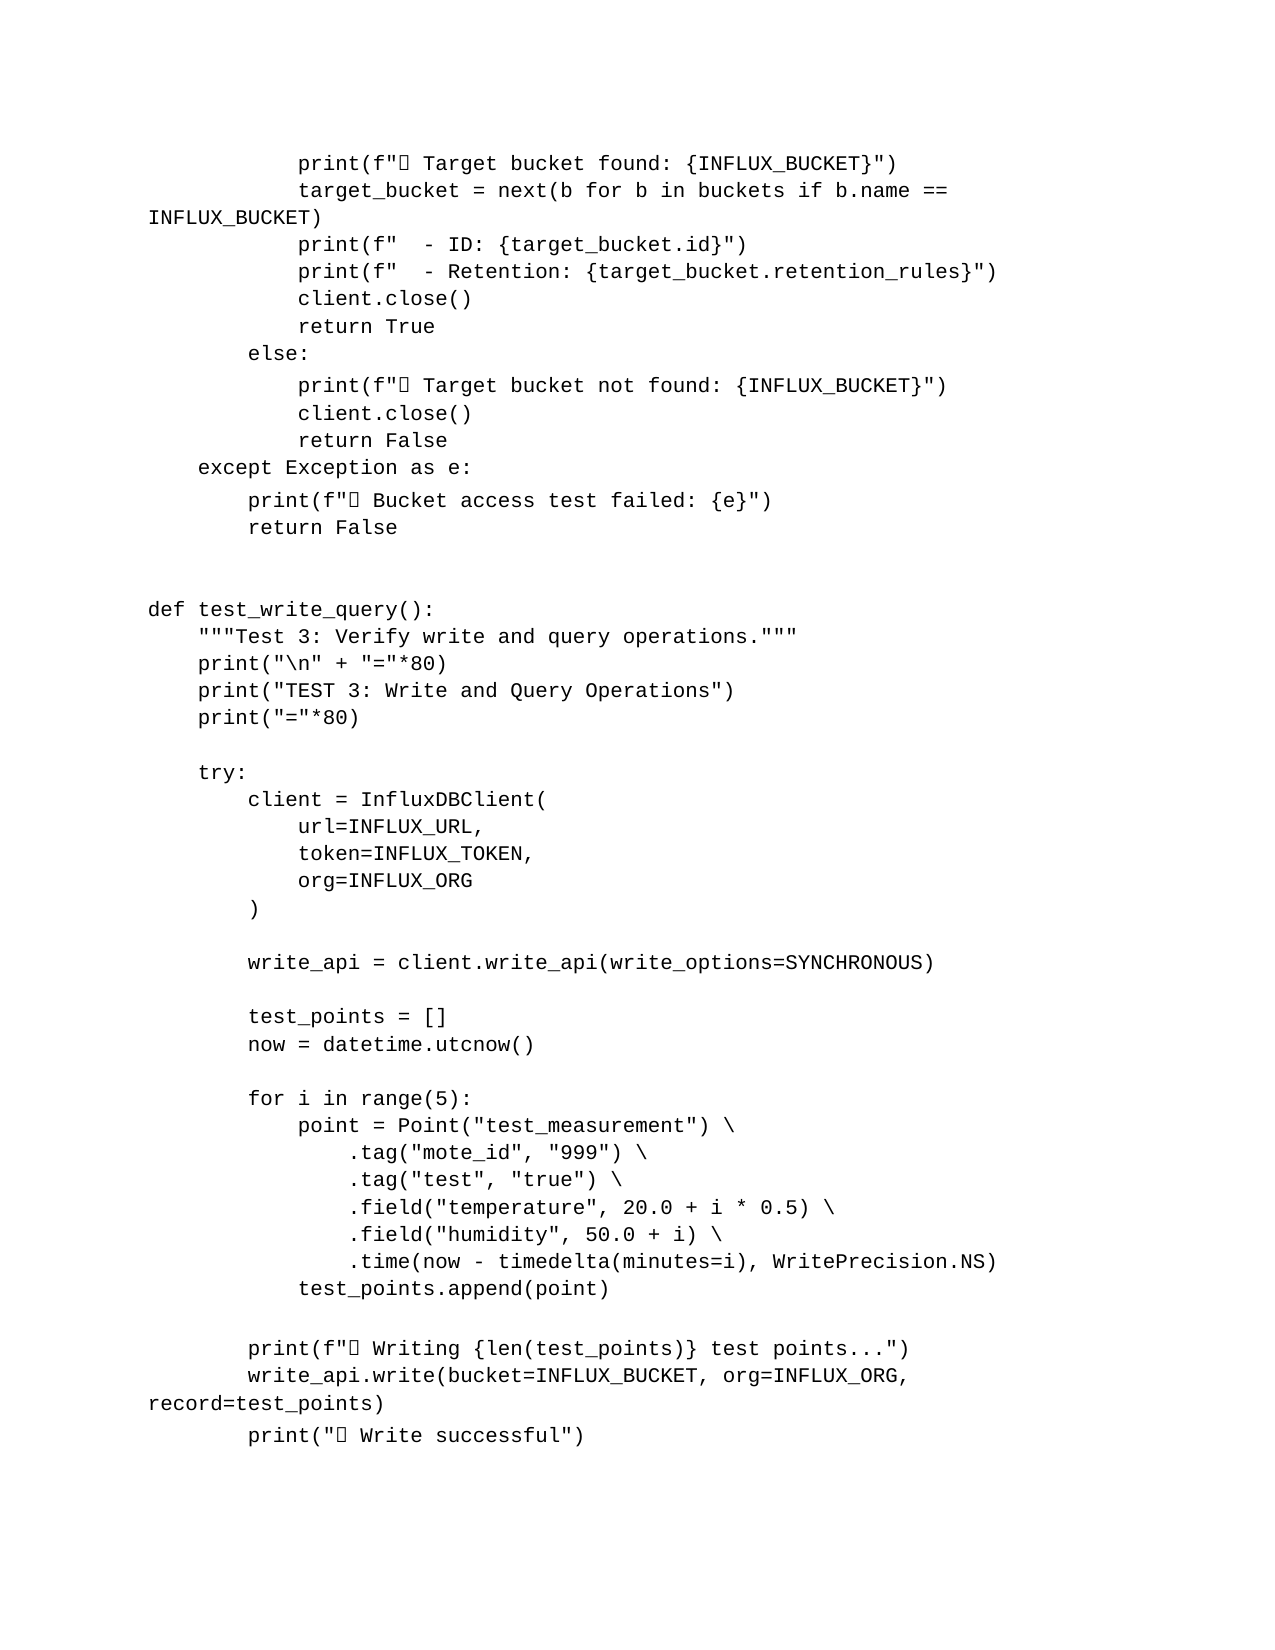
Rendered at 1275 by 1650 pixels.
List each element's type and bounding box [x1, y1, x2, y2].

text [148, 148, 1127, 1476]
